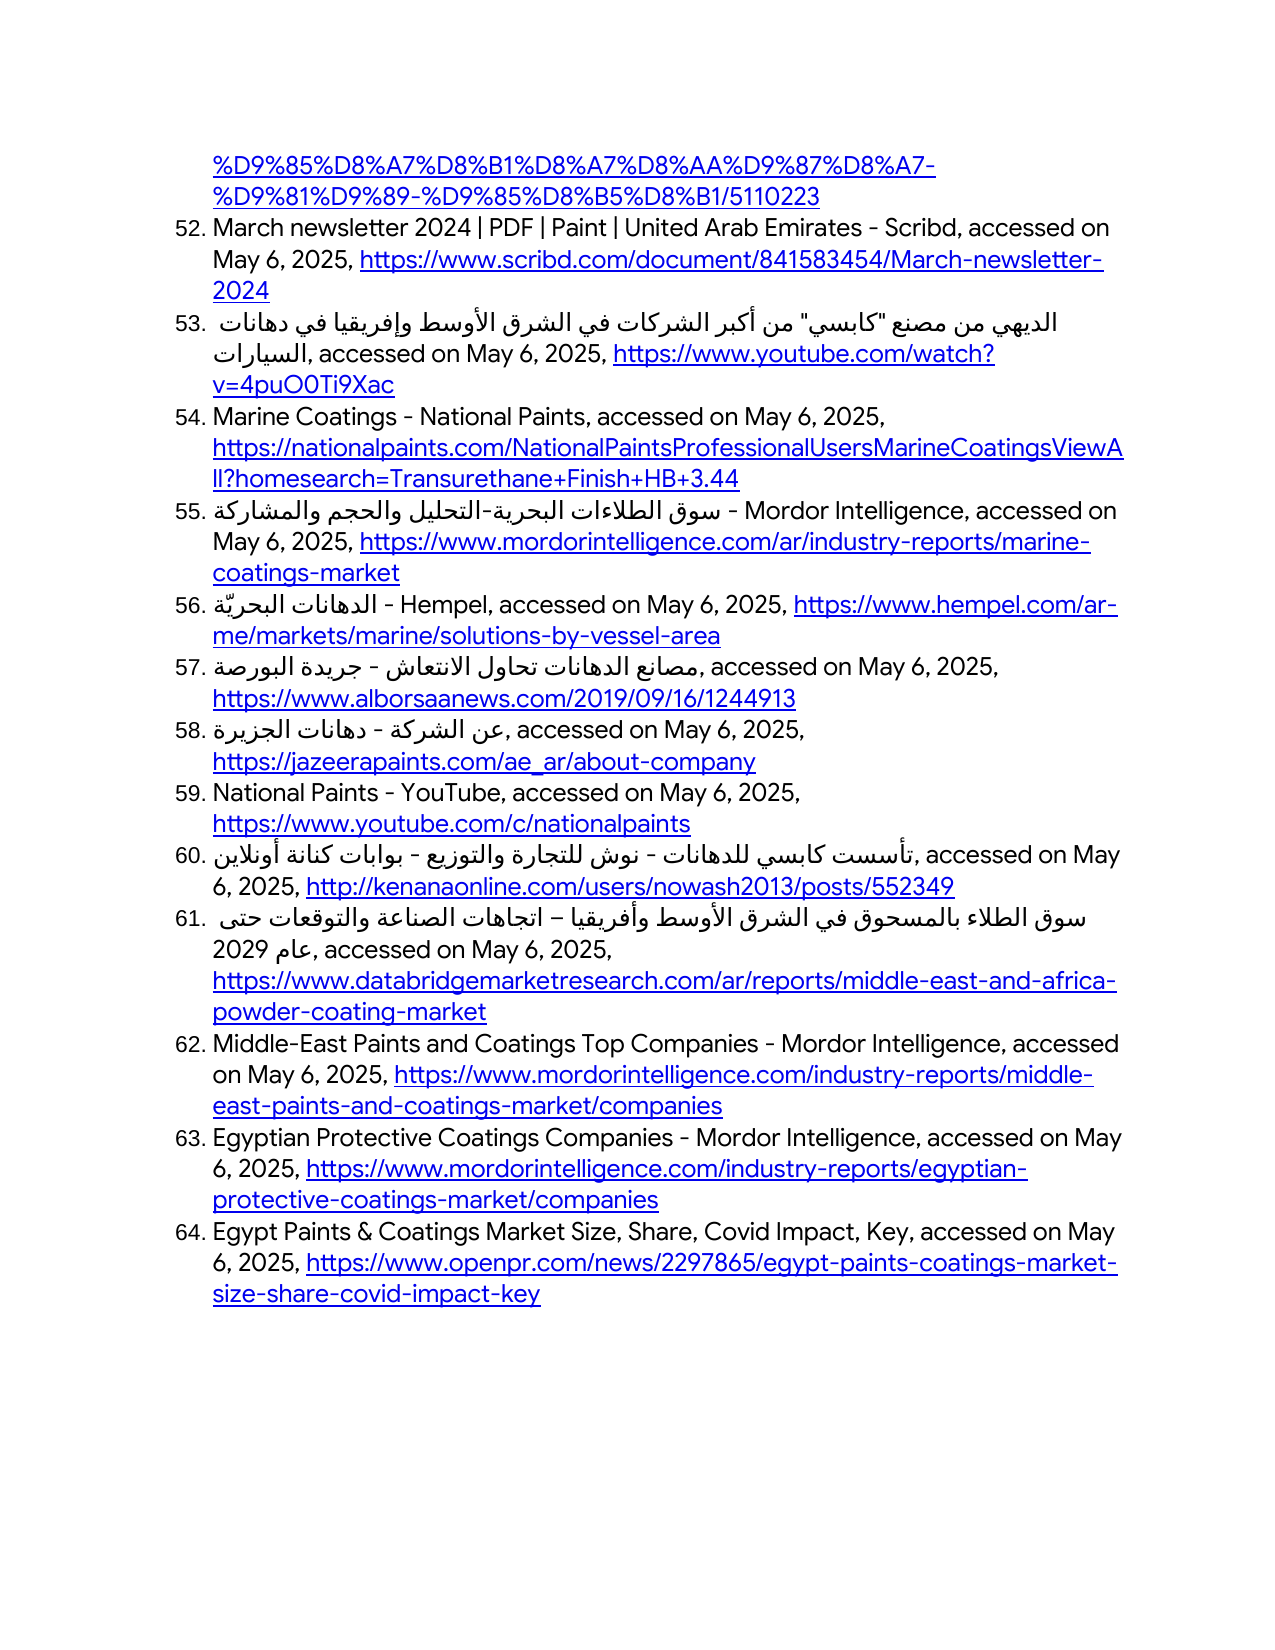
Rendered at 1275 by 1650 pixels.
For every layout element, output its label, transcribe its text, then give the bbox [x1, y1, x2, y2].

list Middle-East Paints and Coatings Top Companies - Mordor Intelligence, accessed on May 6, 2025, https://www.mordorintelligence.com/industry-reports/middle-east-paints-and-coatings-market/companies [175, 1028, 1125, 1122]
list تأسست كابسي للدهانات - نوش للتجارة والتوزيع - بوابات كنانة أونلاين, accessed on May 6, 2025, http://kenanaonline.com/users/nowash2013/posts/552349 [175, 840, 1125, 902]
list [175, 150, 1125, 213]
list سوق الطلاءات البحرية-التحليل والحجم والمشاركة - Mordor Intelligence, accessed on May 6, 2025, https://www.mordorintelligence.com/ar/industry-reports/marine-coatings-market [175, 495, 1125, 589]
list الديهي من مصنع "كابسي" من أكبر الشركات في الشرق الأوسط وإفريقيا في دهانات السيارات, accessed on May 6, 2025, https://www.youtube.com/watch?v=4puO0Ti9Xac [175, 307, 1125, 401]
list الدهانات البحريّة - Hempel, accessed on May 6, 2025, https://www.hempel.com/ar-me/markets/marine/solutions-by-vessel-area [175, 589, 1125, 652]
list مصانع الدهانات تحاول الانتعاش - جريدة البورصة, accessed on May 6, 2025, https://www.alborsaanews.com/2019/09/16/1244913 [175, 652, 1125, 714]
list National Paints - YouTube, accessed on May 6, 2025, https://www.youtube.com/c/nationalpaints [175, 777, 1125, 840]
list Egypt Paints & Coatings Market Size, Share, Covid Impact, Key, accessed on May 6, 2025, https://www.openpr.com/news/2297865/egypt-paints-coatings-market-size-share-covid-impact-key [175, 1216, 1125, 1310]
list March newsletter 2024 | PDF | Paint | United Arab Emirates - Scribd, accessed on May 6, 2025, https://www.scribd.com/document/841583454/March-newsletter-2024 [175, 213, 1125, 307]
list Marine Coatings - National Paints, accessed on May 6, 2025, https://nationalpaints.com/NationalPaintsProfessionalUsersMarineCoatingsViewAll?homesearch=Transurethane+Finish+HB+3.44 [175, 401, 1125, 495]
list عن الشركة - دهانات الجزيرة, accessed on May 6, 2025, https://jazeerapaints.com/ae_ar/about-company [175, 714, 1125, 777]
list سوق الطلاء بالمسحوق في الشرق الأوسط وأفريقيا – اتجاهات الصناعة والتوقعات حتى عام 2029, accessed on May 6, 2025, https://www.databridgemarketresearch.com/ar/reports/middle-east-and-africa-powder-coating-market [175, 902, 1125, 1028]
list Egyptian Protective Coatings Companies - Mordor Intelligence, accessed on May 6, 2025, https://www.mordorintelligence.com/industry-reports/egyptian-protective-coatings-market/companies [175, 1122, 1125, 1216]
